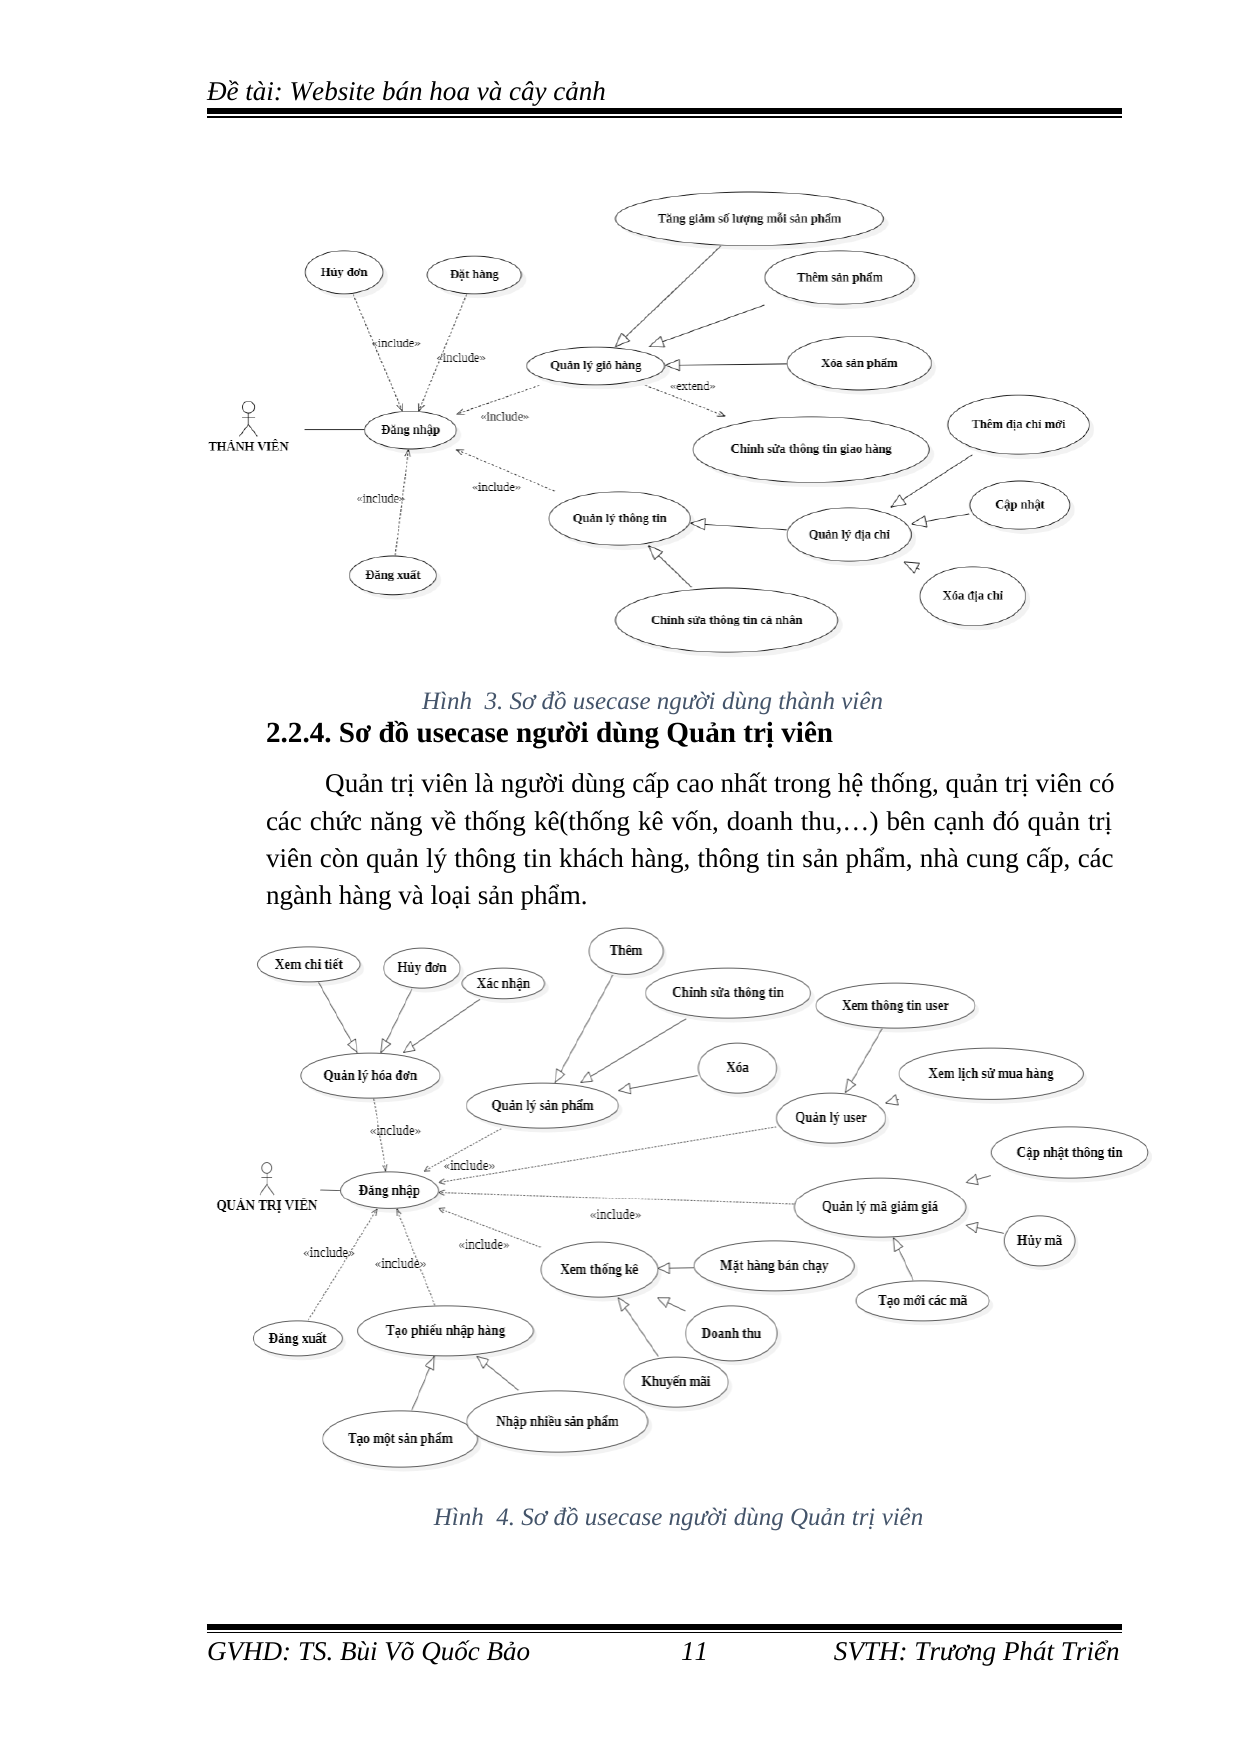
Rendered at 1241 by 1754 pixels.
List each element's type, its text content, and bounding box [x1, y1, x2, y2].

picture [206, 916, 1153, 1481]
picture [206, 177, 1101, 665]
text Quản trị viên là người dùng cấp cao nhất trong hệ thống, quản trị viên có các chức năng về thống kê(thống kê vốn, doanh thu,…) bên cạnh đó quản trị viên còn quản lý thông tin khách hàng, thông tin sản phẩm, nhà cung cấp, các ngành hàng và loại sản phẩm. [207, 768, 1122, 911]
